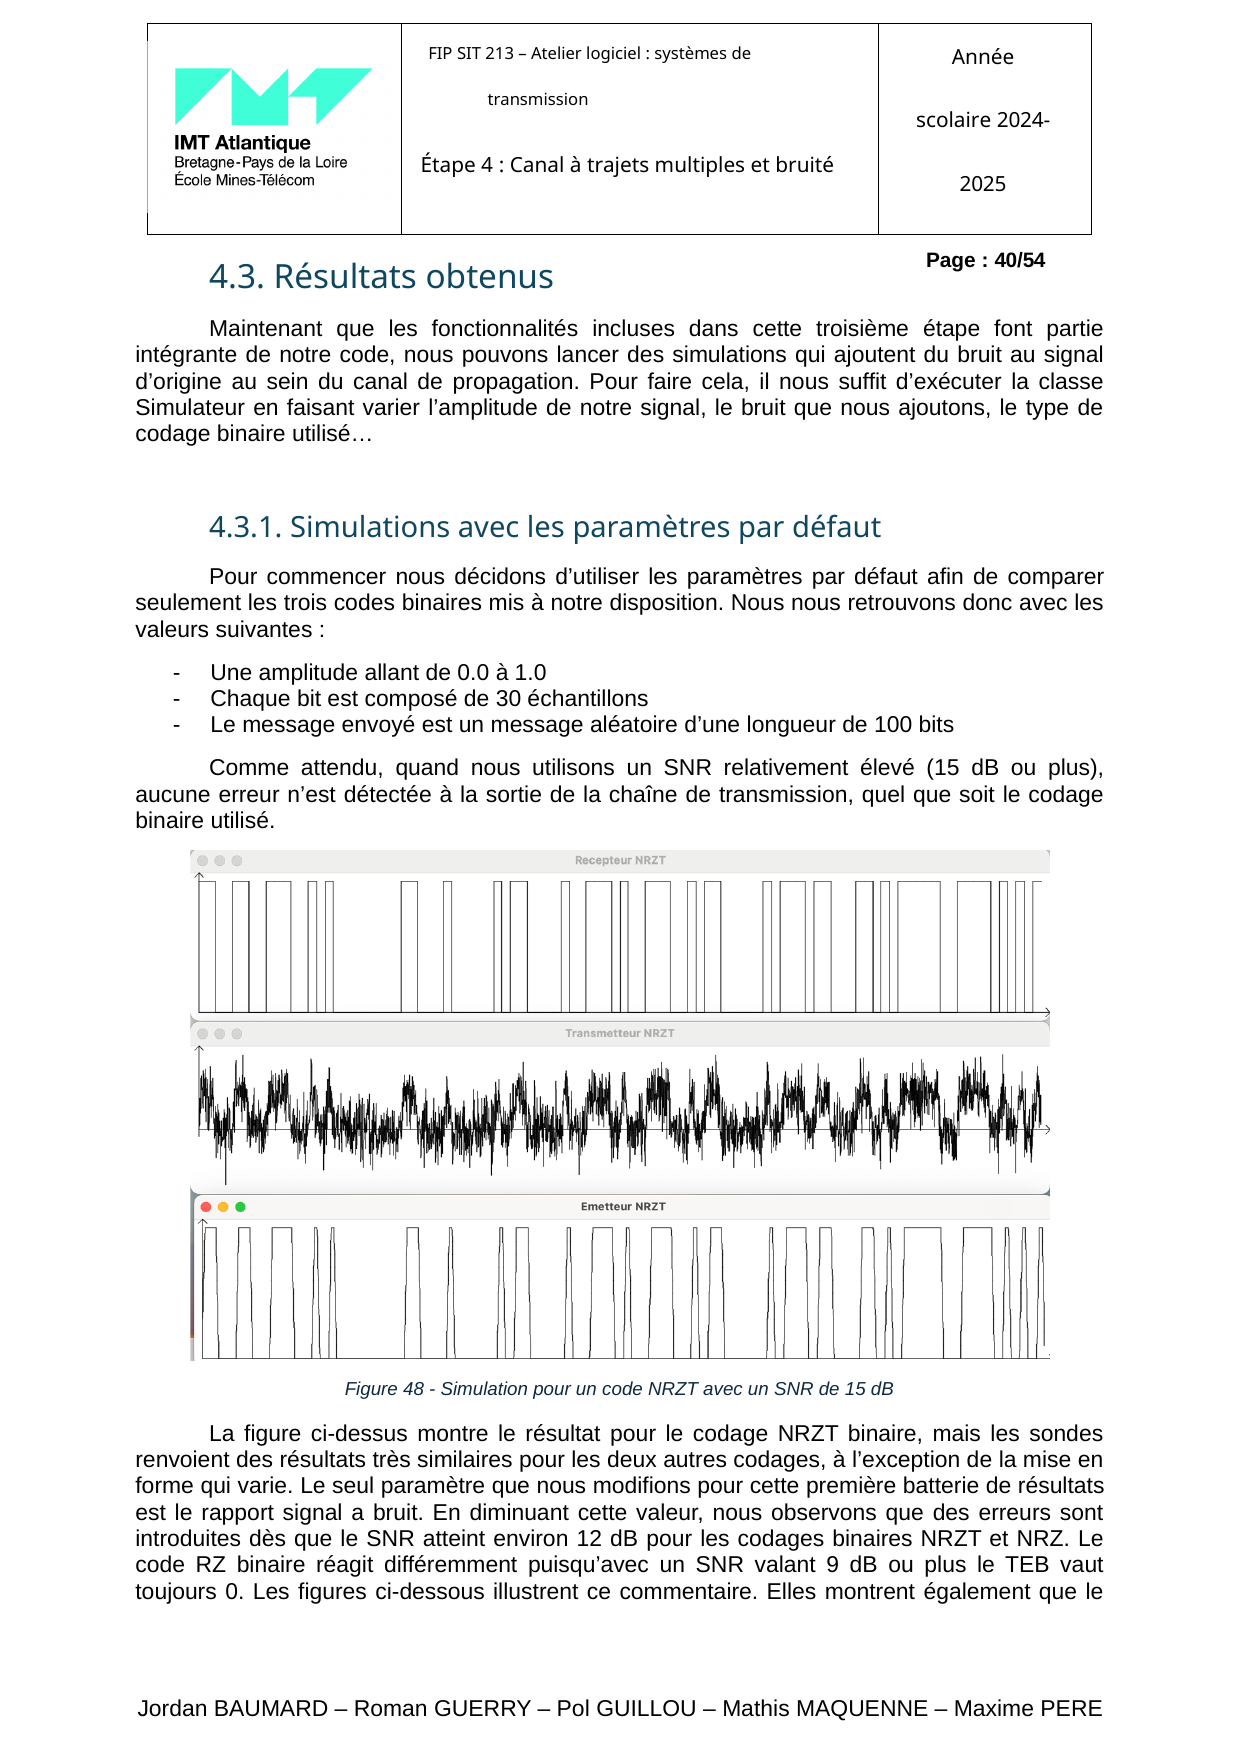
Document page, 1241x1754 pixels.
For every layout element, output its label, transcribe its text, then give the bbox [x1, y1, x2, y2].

list Le message envoyé est un message aléatoire d’une longueur de 100 bits [173, 711, 1105, 738]
subtitle 4.3. Résultats obtenus [135, 253, 1105, 298]
picture [190, 850, 1050, 1361]
subtitle 4.3.1. Simulations avec les paramètres par défaut [135, 506, 1105, 546]
text Pour commencer nous décidons d’utiliser les paramètres par défaut afin de comparer seulement les trois codes binaires mis à notre disposition. Nous nous retrouvons donc avec les valeurs suivantes : [135, 563, 1105, 642]
text Comme attendu, quand nous utilisons un SNR relativement élevé (15 dB ou plus), aucune erreur n’est détectée à la sortie de la chaîne de transmission, quel que soit le codage binaire utilisé. [135, 754, 1105, 833]
list Une amplitude allant de 0.0 à 1.0 [173, 658, 1105, 685]
list Chaque bit est composé de 30 échantillons [173, 685, 1105, 711]
text Figure 48 - Simulation pour un code NRZT avec un SNR de 15 dB [135, 1377, 1105, 1399]
picture [147, 41, 401, 213]
text Maintenant que les fonctionnalités incluses dans cette troisième étape font partie intégrante de notre code, nous pouvons lancer des simulations qui ajoutent du bruit au signal d’origine au sein du canal de propagation. Pour faire cela, il nous suffit d’exécuter la classe Simulateur en faisant varier l’amplitude de notre signal, le bruit que nous ajoutons, le type de codage binaire utilisé… [135, 315, 1105, 447]
